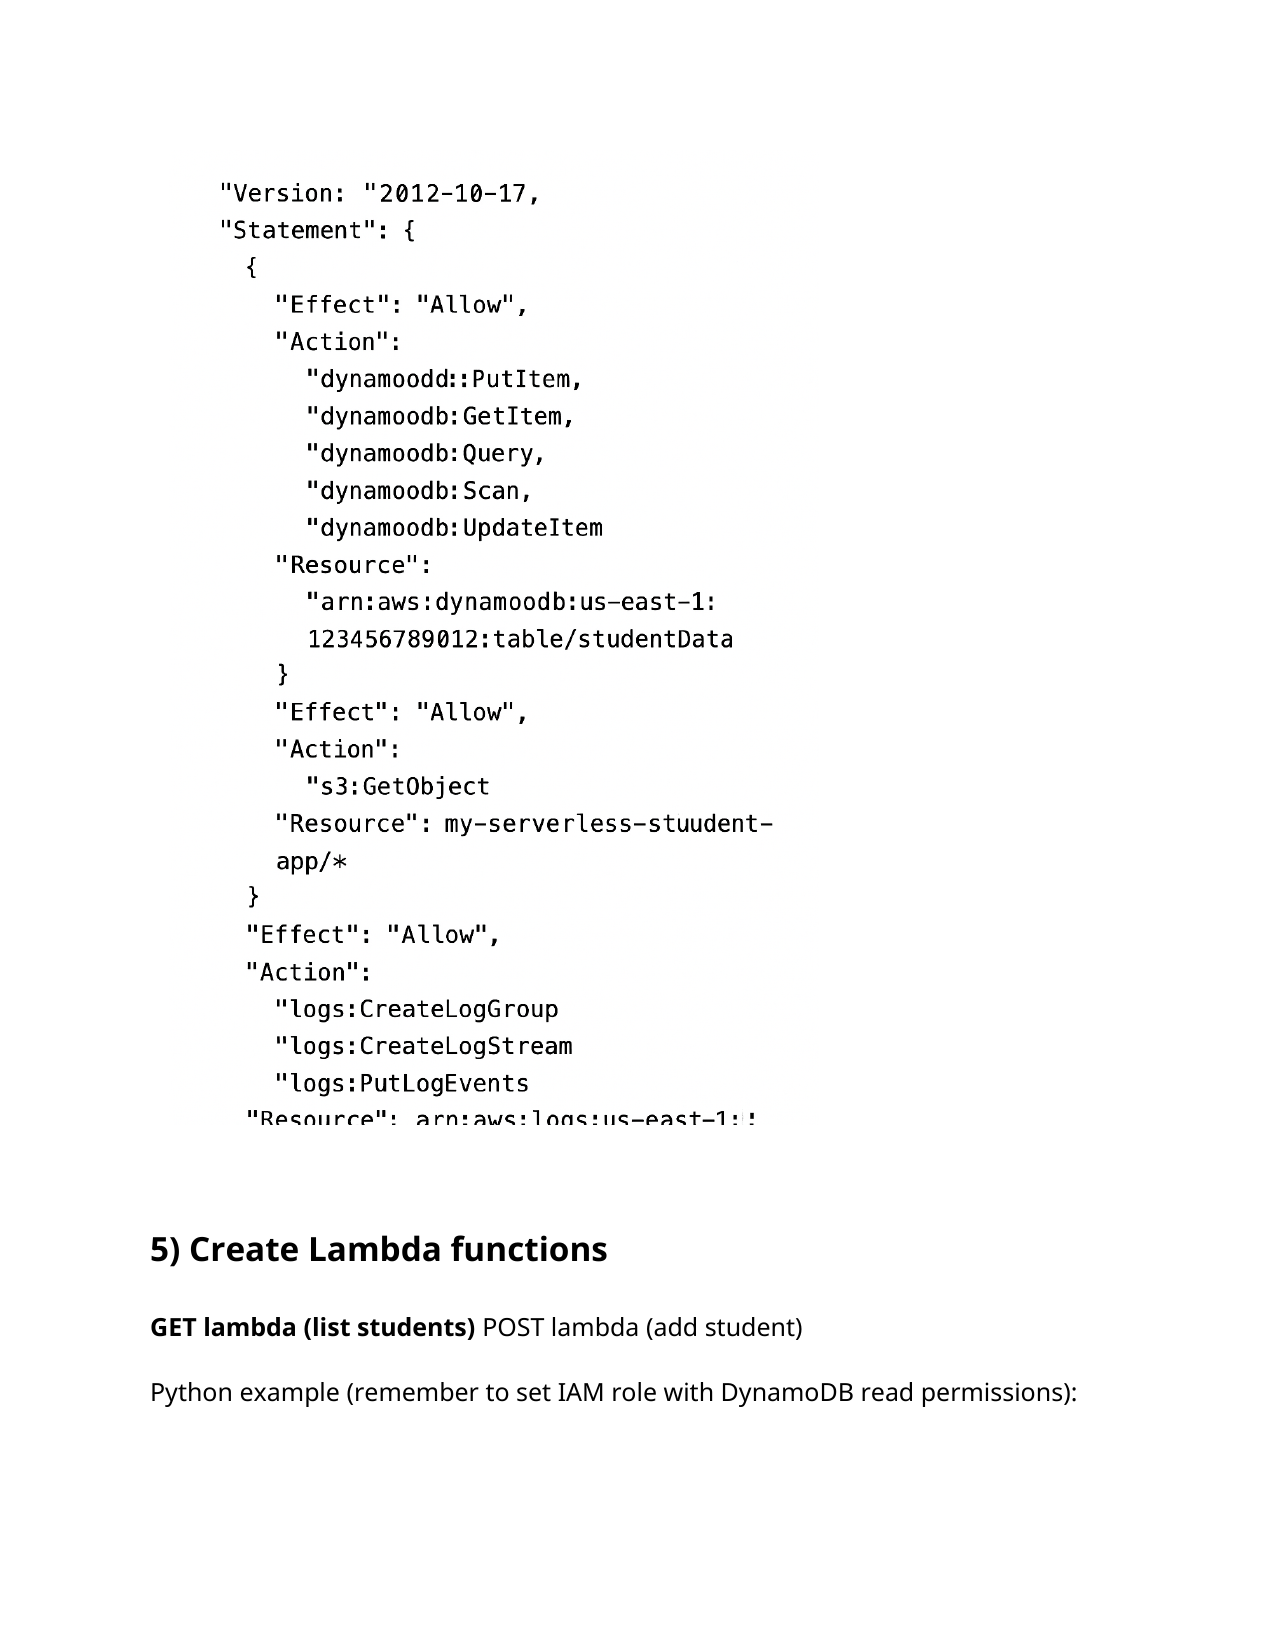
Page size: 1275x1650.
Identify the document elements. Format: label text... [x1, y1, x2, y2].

text Python example (remember to set IAM role with DynamoDB read permissions): [150, 1374, 1125, 1408]
text 5) Create Lambda functions [150, 1226, 1125, 1271]
text GET lambda (list students) POST lambda (add student) [150, 1310, 1125, 1344]
